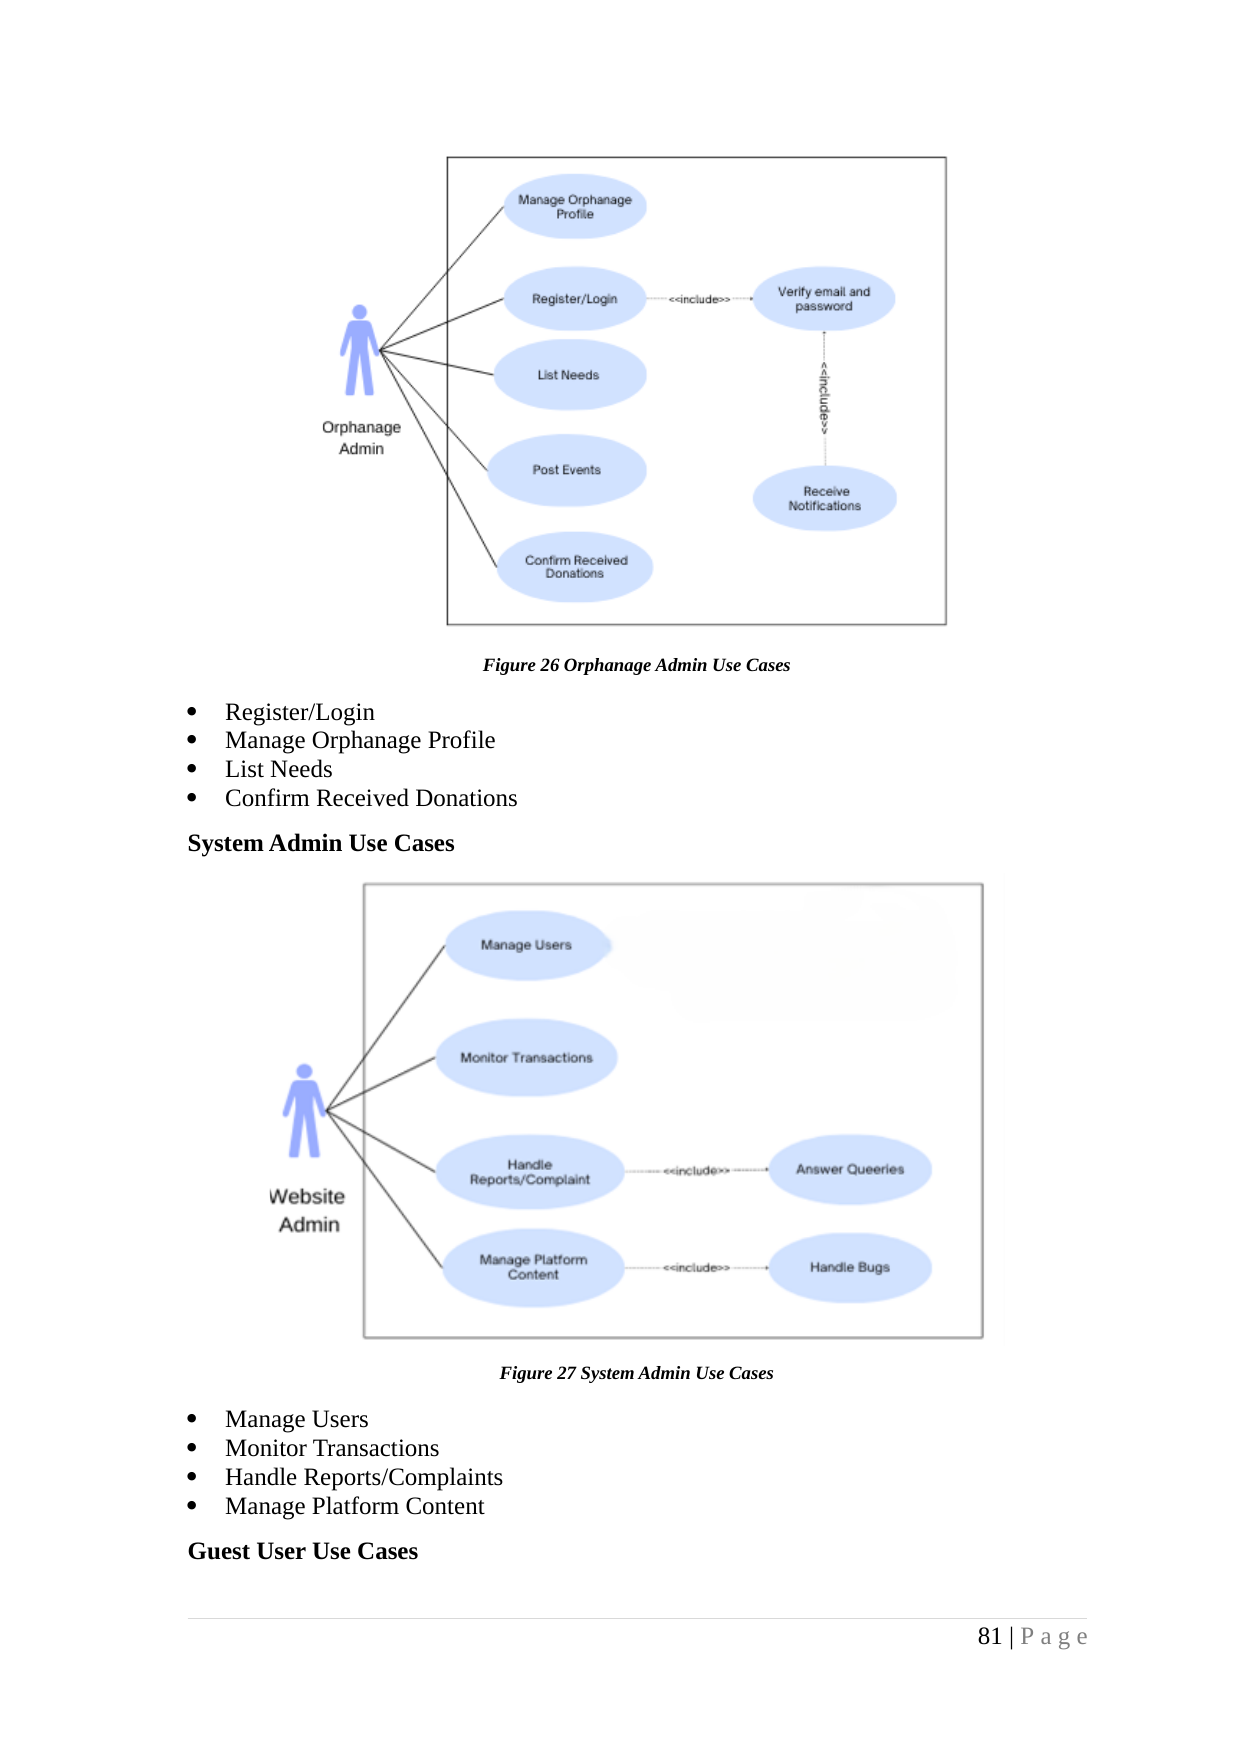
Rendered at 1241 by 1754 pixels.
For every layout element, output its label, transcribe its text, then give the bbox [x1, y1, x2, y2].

picture [269, 873, 1005, 1346]
text Figure 27 System Admin Use Cases [187, 1362, 1087, 1384]
list Manage Users [187, 1404, 1087, 1433]
text System Admin Use Cases [187, 828, 1087, 857]
list List Needs [187, 754, 1087, 783]
text Figure 26 Orphanage Admin Use Cases [187, 654, 1087, 676]
list Handle Reports/Complaints [187, 1462, 1087, 1491]
list Manage Platform Content [187, 1491, 1087, 1519]
list Register/Login [187, 697, 1087, 726]
picture [322, 150, 953, 638]
list Manage Orphanage Profile [187, 726, 1087, 754]
text Guest User Use Cases [187, 1536, 1087, 1565]
list Monitor Transactions [187, 1433, 1087, 1462]
list Confirm Received Donations [187, 783, 1087, 812]
